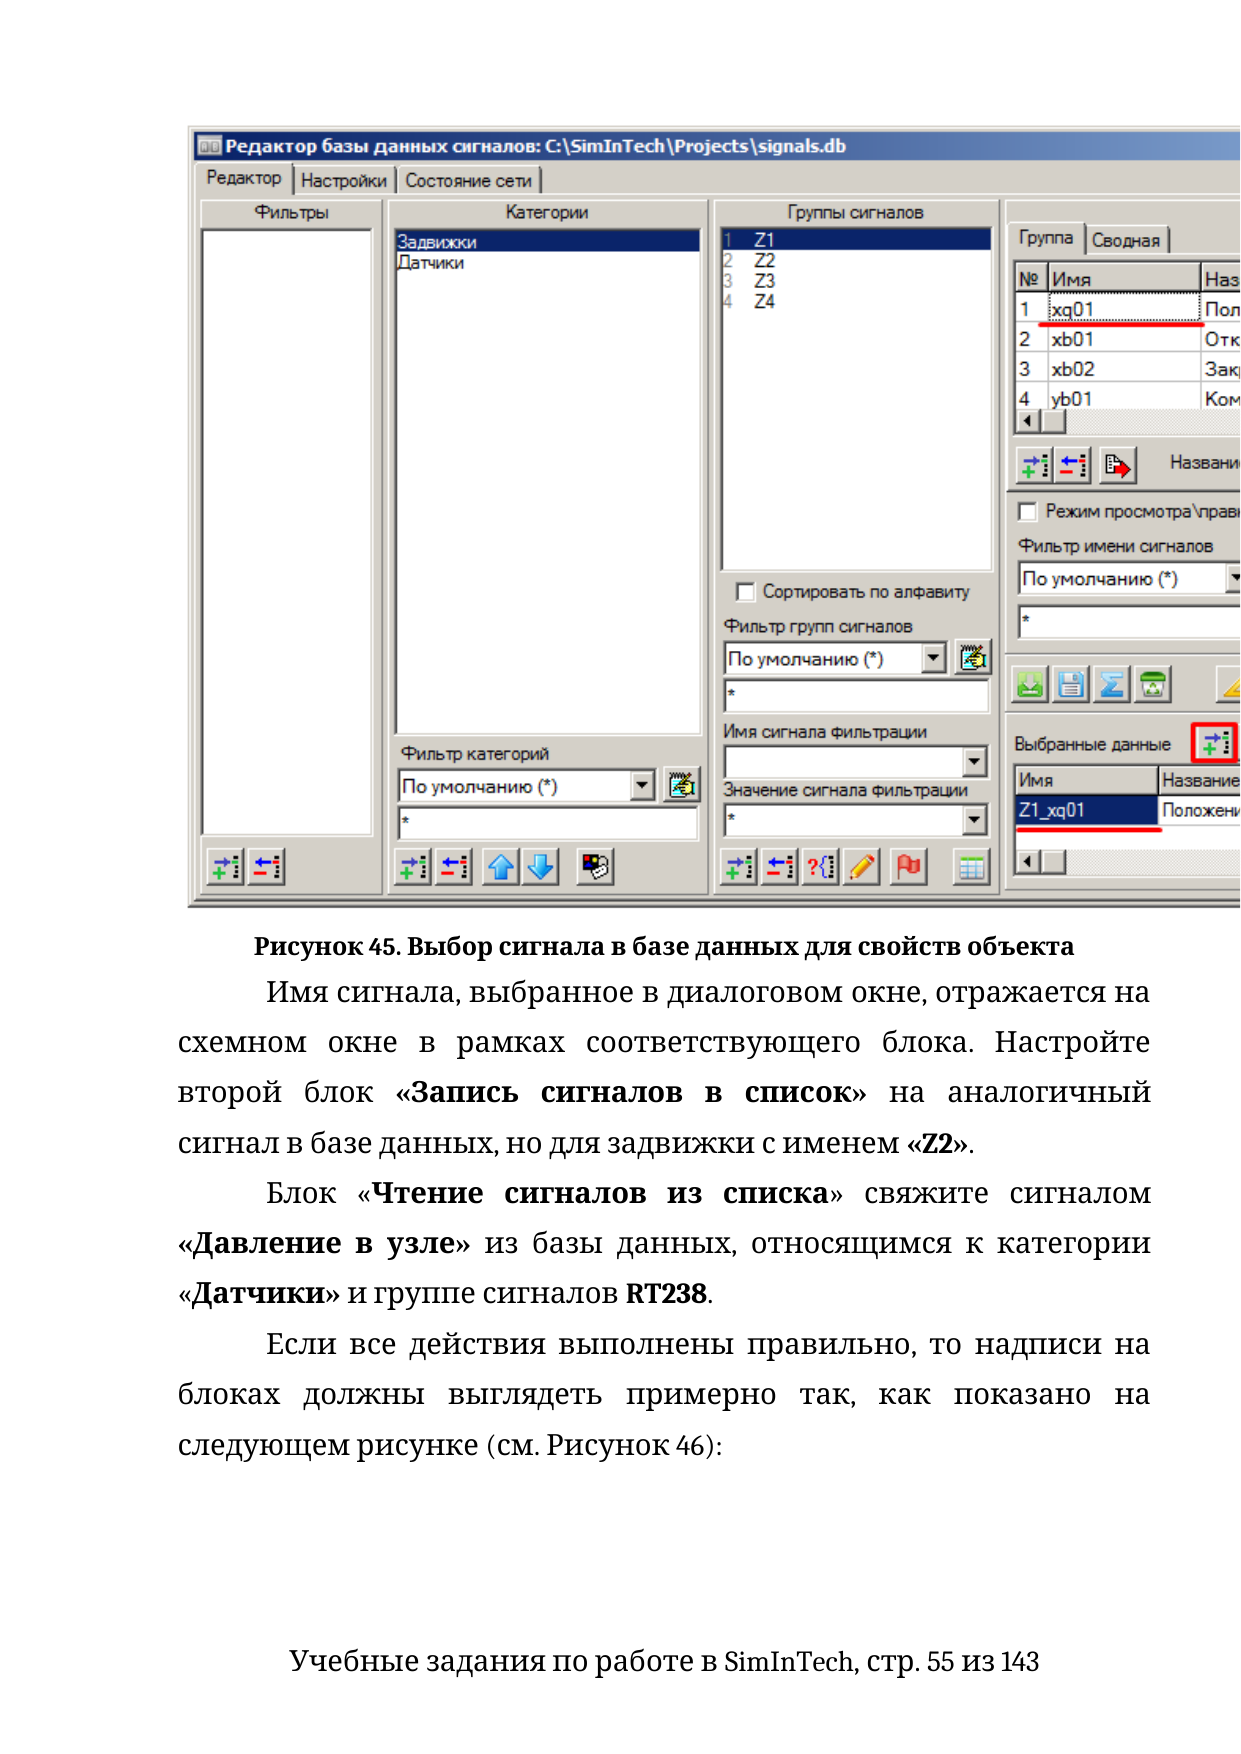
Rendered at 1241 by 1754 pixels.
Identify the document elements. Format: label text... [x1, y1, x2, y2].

text Блок «Чтение сигналов из списка» свяжите сигналом «Давление в узле» из базы данных, относящимся к категории «Датчики» и группе сигналов RT238. [177, 1177, 1152, 1311]
text Имя сигнала, выбранное в диалоговом окне, отражается на схемном окне в рамках соответствующего блока. Настройте второй блок «Запись сигналов в список» на аналогичный сигнал в базе данных, но для задвижки с именем «Z2». [177, 976, 1152, 1160]
picture [177, 118, 1241, 916]
